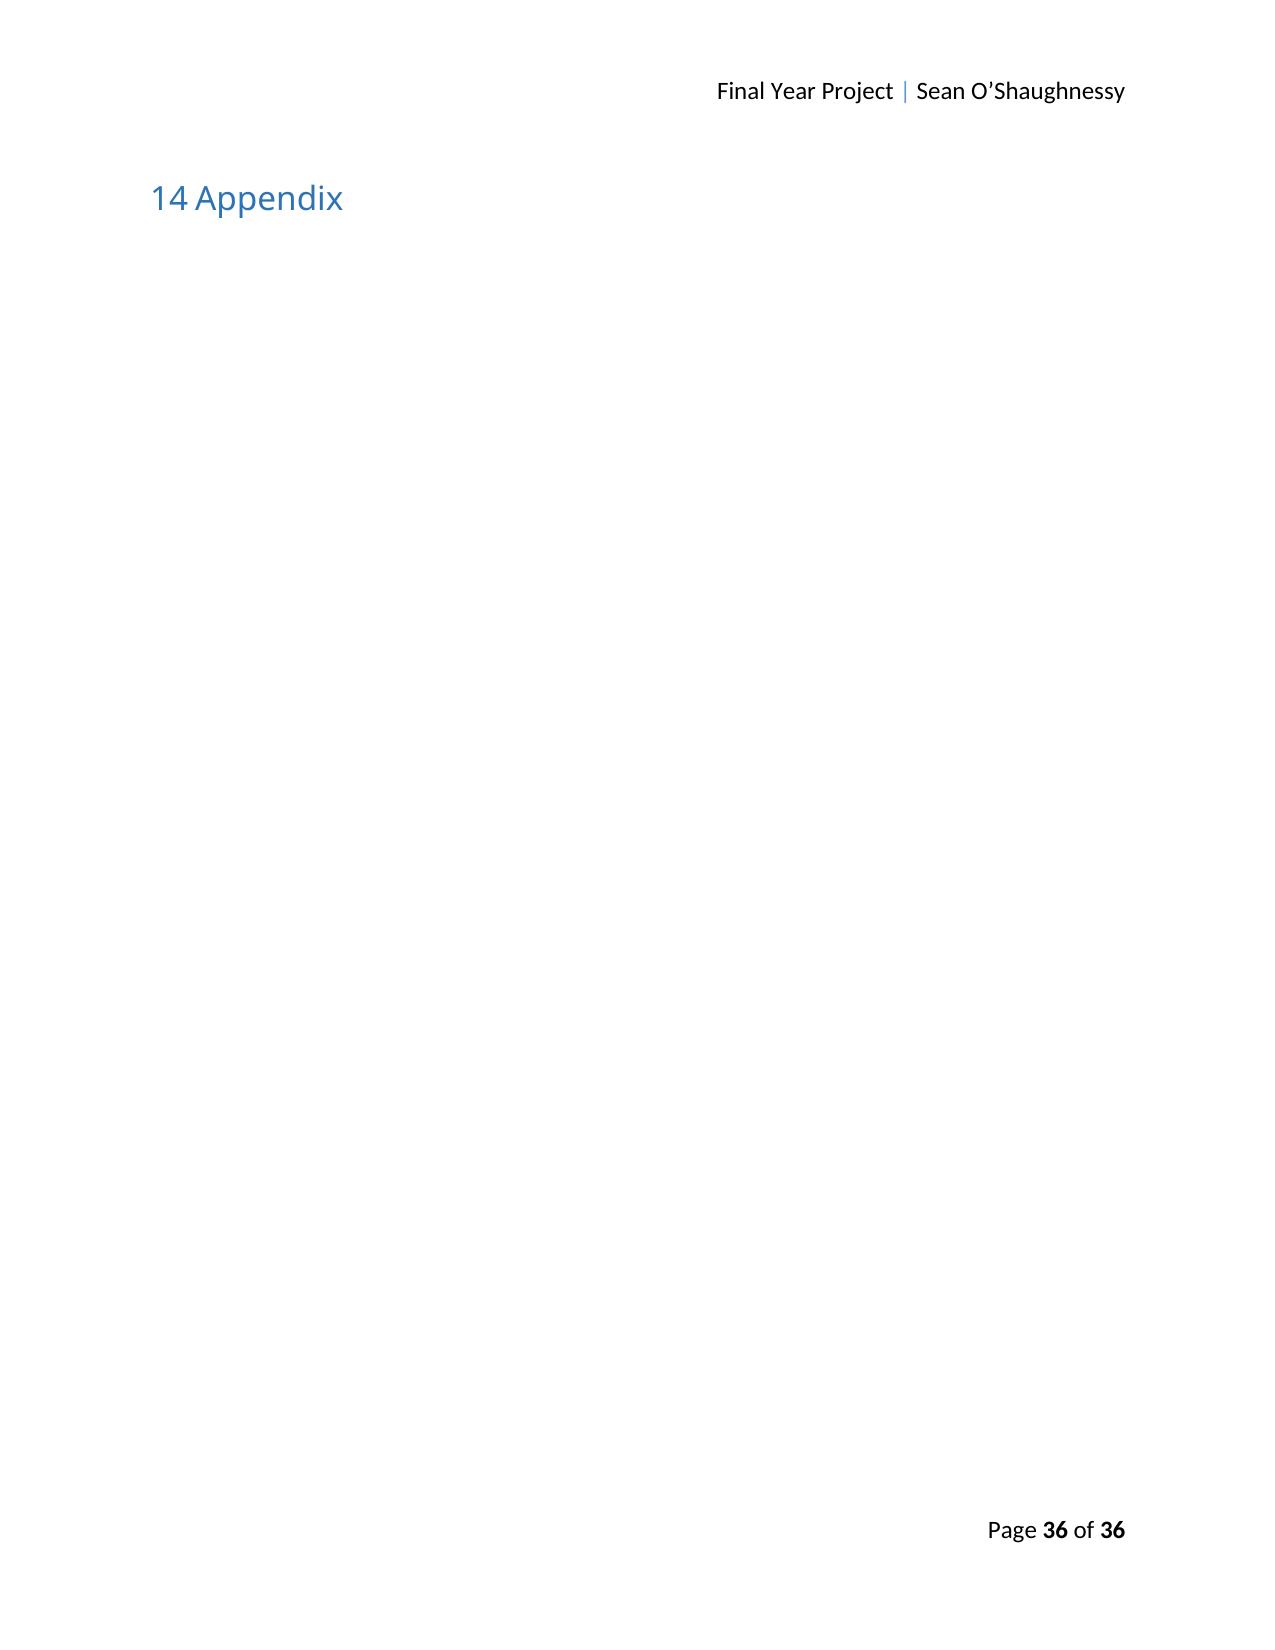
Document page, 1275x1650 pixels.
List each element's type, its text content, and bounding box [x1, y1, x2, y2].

subtitle Appendix [150, 175, 1125, 220]
